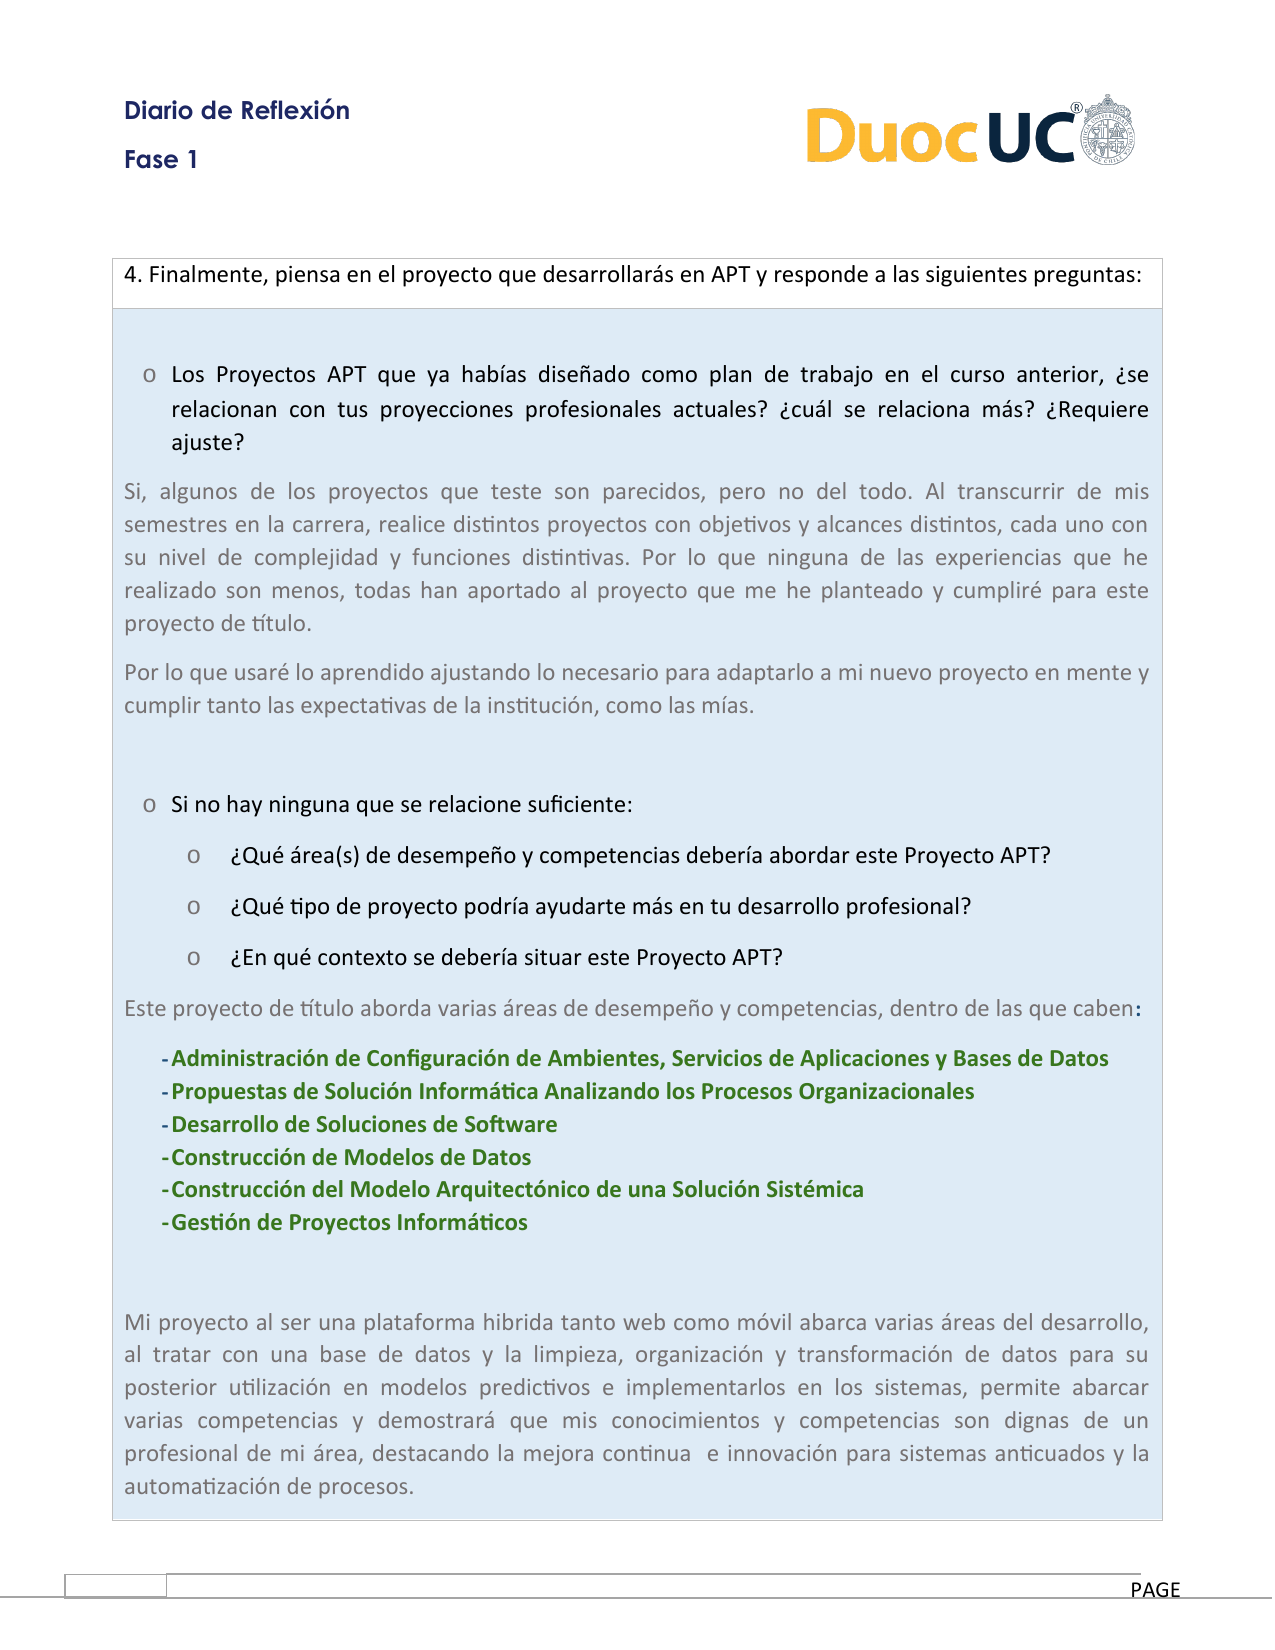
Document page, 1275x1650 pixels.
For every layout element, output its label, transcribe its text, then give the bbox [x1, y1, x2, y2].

picture [807, 94, 1135, 165]
table_header 4. Finalmente, piensa en el proyecto que desarrollarás en APT y responde a las siguientes preguntas: [113, 259, 1162, 308]
